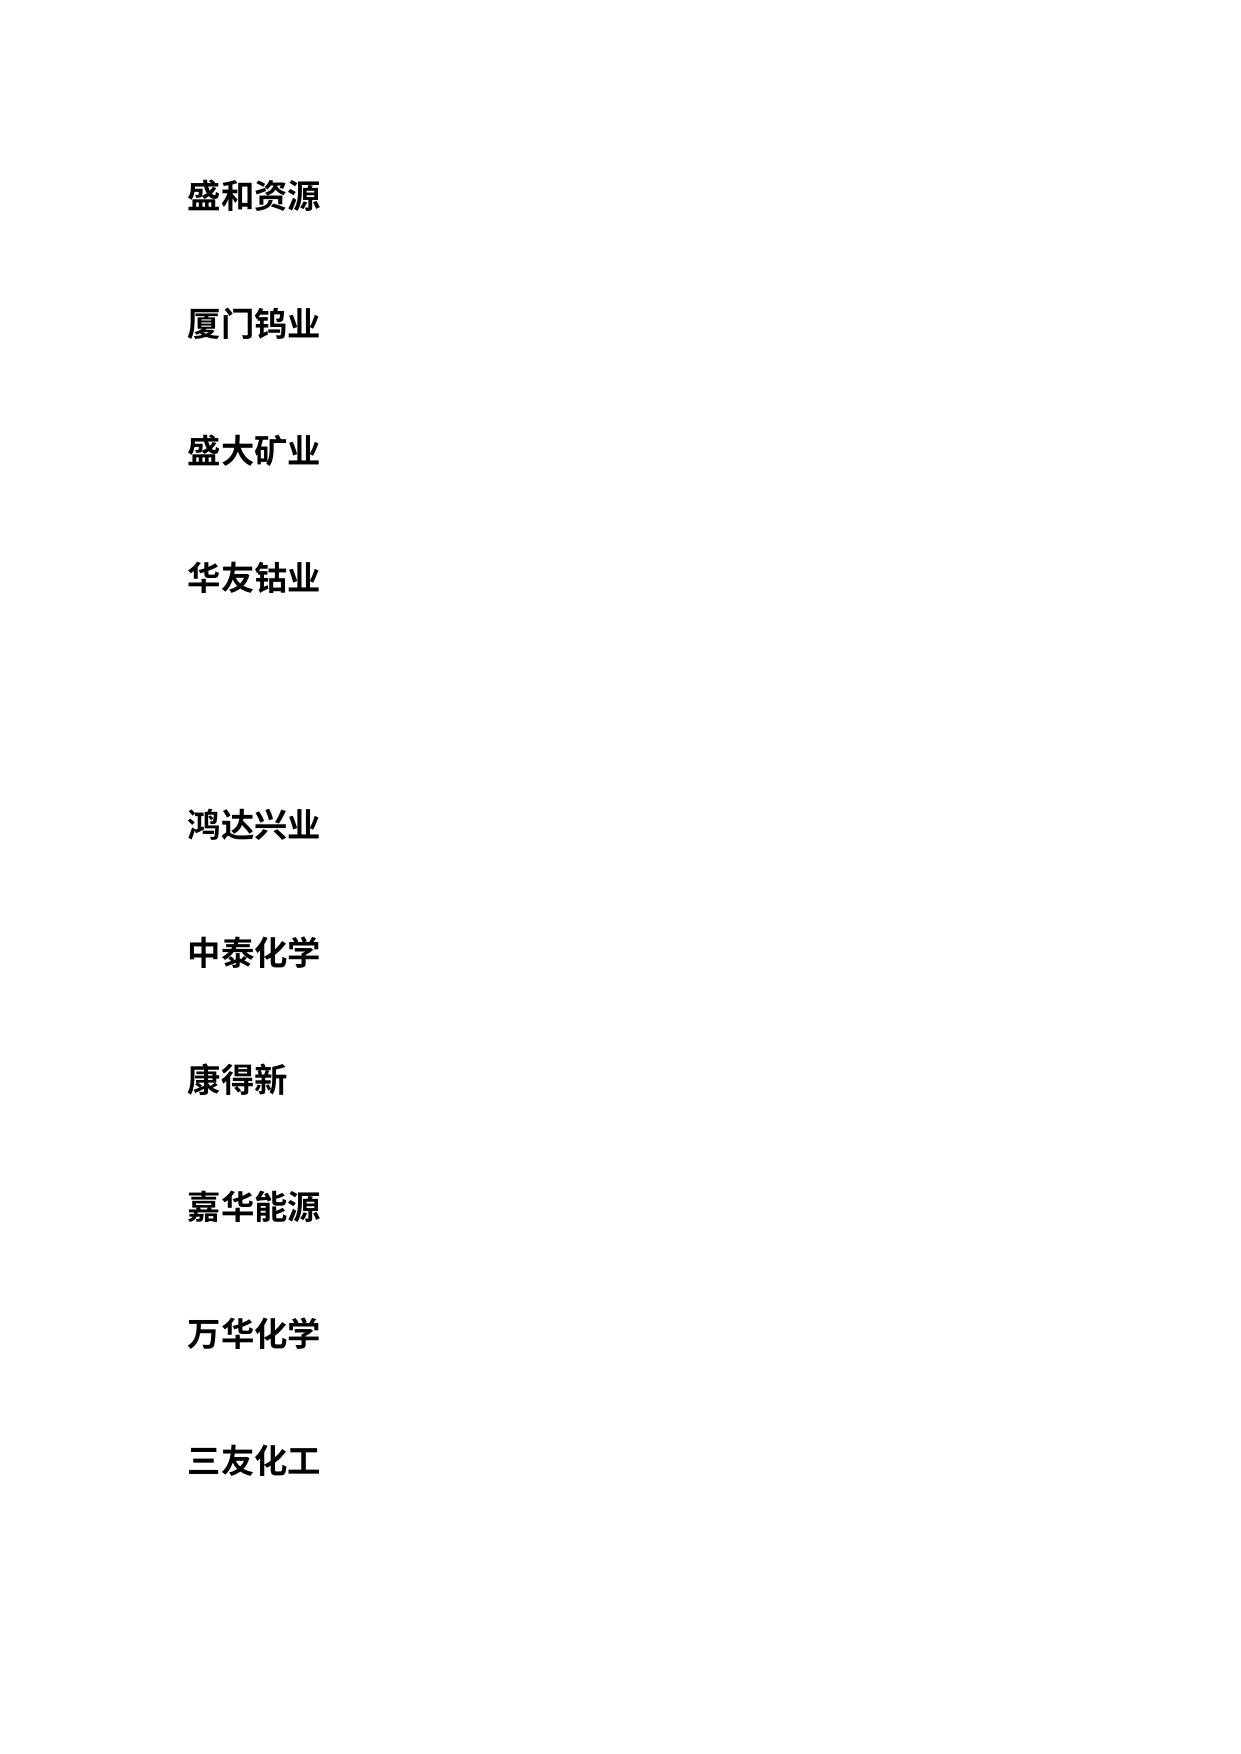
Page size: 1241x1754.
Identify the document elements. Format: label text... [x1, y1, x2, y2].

subtitle 万华化学 [187, 1299, 1053, 1364]
subtitle 厦门钨业 [187, 289, 1053, 354]
subtitle 盛大矿业 [187, 416, 1053, 481]
subtitle 中泰化学 [187, 918, 1053, 983]
subtitle 嘉华能源 [187, 1172, 1053, 1237]
subtitle 华友钴业 [187, 543, 1053, 608]
subtitle 鸿达兴业 [187, 791, 1053, 856]
subtitle 康得新 [187, 1045, 1053, 1110]
subtitle 三友化工 [187, 1427, 1053, 1492]
subtitle 盛和资源 [187, 162, 1053, 227]
